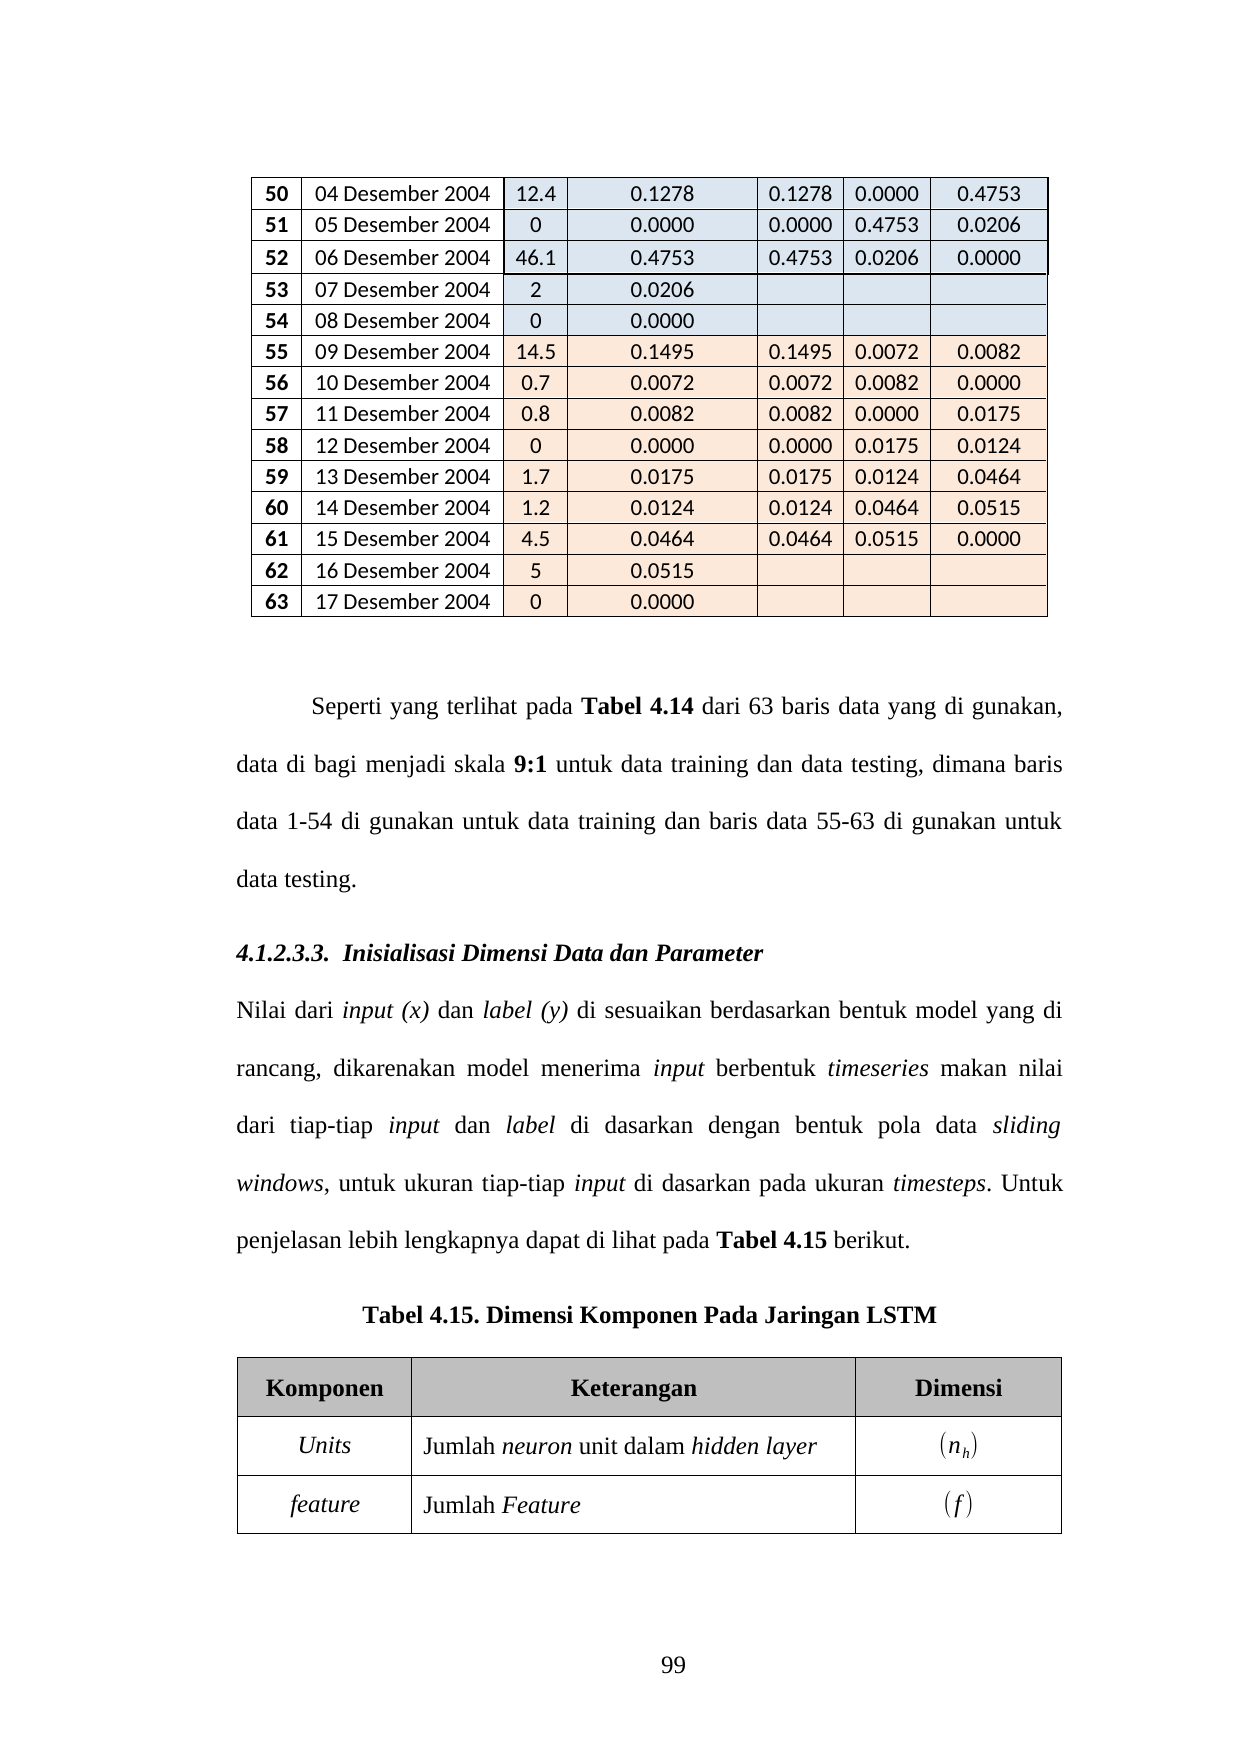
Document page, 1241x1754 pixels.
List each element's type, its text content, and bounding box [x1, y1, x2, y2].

table_cell 60 [252, 492, 301, 522]
table_cell 0.0515 [568, 555, 757, 585]
table_header Keterangan [412, 1358, 855, 1416]
table_cell 0.0515 [931, 491, 1047, 522]
table_cell 0.0000 [758, 430, 843, 460]
table_cell 0.1495 [568, 336, 757, 366]
table_cell 0 [504, 430, 567, 460]
table_cell 0 [504, 305, 567, 335]
table_cell 53 [252, 274, 301, 304]
table_cell 0.0082 [931, 335, 1047, 366]
table_cell 52 [252, 241, 301, 272]
table_cell 4.5 [504, 524, 567, 554]
table_cell 5 [504, 555, 567, 585]
table_cell 0.0175 [844, 430, 930, 460]
table_cell 11 Desember 2004 [302, 399, 503, 429]
table_cell 0.0000 [568, 305, 757, 335]
table_cell [758, 275, 843, 304]
table_cell [758, 586, 843, 616]
table_cell 1.7 [504, 461, 567, 491]
table_cell 0.1278 [758, 178, 843, 208]
table_cell 0.0000 [931, 523, 1047, 554]
table_cell 17 Desember 2004 [302, 586, 503, 616]
table_cell 0.0175 [758, 461, 843, 491]
table_cell 0.0000 [931, 241, 1047, 272]
table_cell 0.0206 [568, 275, 757, 304]
table_cell 0.0464 [758, 524, 843, 554]
table_cell 56 [252, 367, 301, 397]
table_cell 0.0082 [758, 399, 843, 429]
table_cell [238, 1476, 411, 1533]
subtitle Inisialisasi Dimensi Data dan Parameter [236, 938, 1063, 967]
table_cell [844, 586, 930, 616]
table_cell 0.0124 [568, 492, 757, 522]
table_cell 0.1278 [568, 178, 757, 208]
table_cell 1.2 [504, 492, 567, 522]
table_cell 0.0000 [844, 399, 930, 429]
table_cell 61 [252, 524, 301, 554]
table_cell 16 Desember 2004 [302, 555, 503, 585]
table_cell [931, 304, 1047, 335]
table_cell 0.0124 [844, 461, 930, 491]
table_cell 0.0124 [931, 429, 1047, 460]
table_cell [844, 275, 930, 304]
table_cell 0.0082 [568, 399, 757, 429]
table_cell 0.0072 [758, 367, 843, 397]
table_cell Jumlah Feature [412, 1476, 855, 1533]
table_cell 0.0464 [931, 460, 1047, 491]
table_cell 14.5 [504, 336, 567, 366]
table_cell 08 Desember 2004 [302, 305, 503, 335]
table_header Komponen [238, 1358, 411, 1416]
table_cell 50 [252, 178, 301, 208]
table_cell Jumlah neuron unit dalam hidden layer [412, 1417, 855, 1474]
table_cell 0.0000 [568, 586, 757, 616]
table_cell 0.4753 [844, 210, 930, 240]
table_cell 15 Desember 2004 [302, 524, 503, 554]
table_cell 04 Desember 2004 [302, 178, 503, 208]
table_cell 0.0000 [568, 430, 757, 460]
table_cell 06 Desember 2004 [302, 241, 503, 272]
table_cell 63 [252, 586, 301, 616]
table_cell [856, 1476, 1061, 1533]
table_cell 05 Desember 2004 [302, 210, 503, 240]
table_cell 0.8 [504, 399, 567, 429]
table_cell 0.0175 [568, 461, 757, 491]
table_cell 12 Desember 2004 [302, 430, 503, 460]
table_cell 0.0515 [844, 524, 930, 554]
table_cell 0.4753 [931, 178, 1047, 208]
table_cell [844, 555, 930, 585]
table_cell 58 [252, 430, 301, 460]
table_cell [844, 305, 930, 335]
table_cell 14 Desember 2004 [302, 492, 503, 522]
table_cell [931, 273, 1047, 304]
table_cell 0.0082 [844, 367, 930, 397]
table_cell [856, 1417, 1061, 1474]
table_cell 12.4 [505, 178, 567, 208]
table_cell 51 [252, 210, 301, 240]
table_cell 0.0000 [931, 366, 1047, 397]
table_cell 0.0206 [931, 210, 1047, 240]
table_cell 54 [252, 305, 301, 335]
table_cell 0.0072 [844, 336, 930, 366]
table_cell 0.0464 [844, 492, 930, 522]
table_cell 13 Desember 2004 [302, 461, 503, 491]
table_cell 0.7 [504, 367, 567, 397]
table_cell 2 [504, 275, 567, 304]
table_cell 46.1 [505, 241, 567, 272]
table_cell 0.0464 [568, 524, 757, 554]
table_cell 0.4753 [568, 241, 757, 272]
table_cell 0 [505, 210, 567, 240]
table_cell 0.1495 [758, 336, 843, 366]
table_cell 0.0000 [568, 210, 757, 240]
table_cell 10 Desember 2004 [302, 367, 503, 397]
table_cell 59 [252, 461, 301, 491]
table_header Dimensi [856, 1358, 1061, 1416]
table_cell [931, 554, 1047, 585]
table_cell [931, 585, 1047, 616]
table_cell 0.4753 [758, 241, 843, 272]
table_cell [238, 1417, 411, 1474]
table_cell 0.0000 [758, 210, 843, 240]
table_cell 57 [252, 399, 301, 429]
table_cell 62 [252, 555, 301, 585]
table_cell 07 Desember 2004 [302, 274, 503, 304]
table_cell 0.0072 [568, 367, 757, 397]
table_cell 0.0124 [758, 492, 843, 522]
table_cell 0 [504, 586, 567, 616]
table_cell [758, 555, 843, 585]
table_cell 0.0000 [844, 178, 930, 208]
table_cell 09 Desember 2004 [302, 336, 503, 366]
table_cell 0.0206 [844, 241, 930, 272]
table_cell 55 [252, 336, 301, 366]
table_cell 0.0175 [931, 398, 1047, 429]
table_cell [758, 305, 843, 335]
